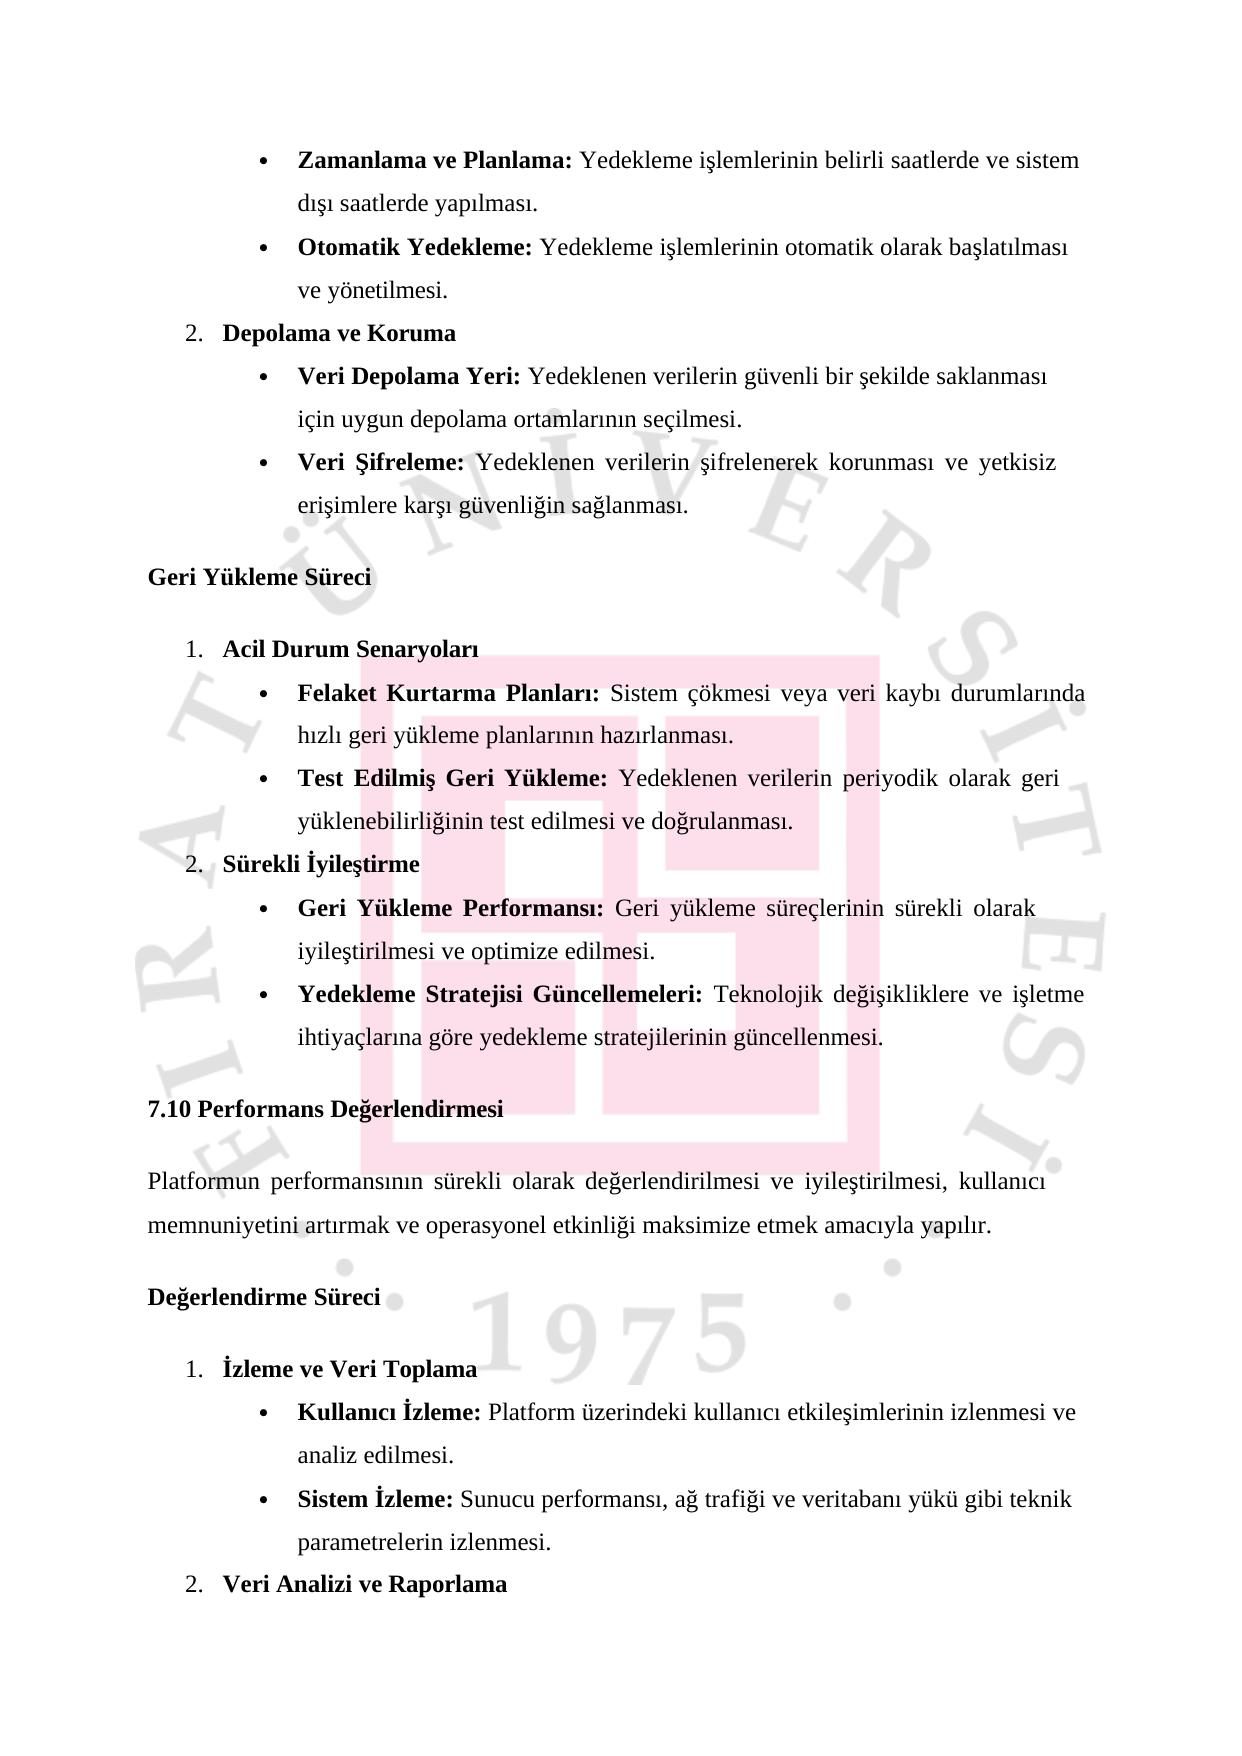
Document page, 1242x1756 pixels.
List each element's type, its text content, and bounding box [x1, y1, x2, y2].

list Yedekleme Stratejisi Güncellemeleri: Teknolojik değişikliklere ve işletme ihtiyaçlarına göre yedekleme stratejilerinin güncellenmesi. [260, 979, 1089, 1051]
list Geri Yükleme Performansı: Geri yükleme süreçlerinin sürekli olarak iyileştirilmesi ve optimize edilmesi. [260, 893, 1066, 964]
list Zamanlama ve Planlama: Yedekleme işlemlerinin belirli saatlerde ve sistem dışı saatlerde yapılması. [260, 145, 1080, 217]
list Otomatik Yedekleme: Yedekleme işlemlerinin otomatik olarak başlatılması ve yönetilmesi. [260, 232, 1091, 304]
text Platformun performansının sürekli olarak değerlendirilmesi ve iyileştirilmesi, kullanıcı memnuniyetini artırmak ve operasyonel etkinliği maksimize etmek amacıyla yapılır. [147, 1166, 1117, 1238]
subtitle Sürekli İyileştirme [185, 849, 1117, 878]
list Veri Şifreleme: Yedeklenen verilerin şifrelenerek korunması ve yetkisiz erişimlere karşı güvenliğin sağlanması. [260, 447, 1087, 518]
list Acil Durum Senaryoları [185, 634, 1117, 663]
list Kullanıcı İzleme: Platform üzerindeki kullanıcı etkileşimlerinin izlenmesi ve analiz edilmesi. [260, 1397, 1077, 1469]
list Test Edilmiş Geri Yükleme: Yedeklenen verilerin periyodik olarak geri yüklenebilirliğinin test edilmesi ve doğrulanması. [260, 763, 1064, 835]
subtitle Değerlendirme Süreci [147, 1282, 1117, 1311]
list Sistem İzleme: Sunucu performansı, ağ trafiği ve veritabanı yükü gibi teknik parametrelerin izlenmesi. [260, 1484, 1073, 1556]
subtitle Geri Yükleme Süreci [147, 562, 1117, 591]
subtitle Veri Analizi ve Raporlama [185, 1570, 1117, 1598]
list Felaket Kurtarma Planları: Sistem çökmesi veya veri kaybı durumlarında hızlı geri yükleme planlarının hazırlanması. [260, 678, 1090, 749]
subtitle Performans Değerlendirmesi [147, 1094, 1117, 1123]
list Veri Depolama Yeri: Yedeklenen verilerin güvenli bir şekilde saklanması için uygun depolama ortamlarının seçilmesi. [260, 361, 1090, 433]
subtitle Depolama ve Koruma [185, 318, 1117, 347]
list İzleme ve Veri Toplama [185, 1354, 1117, 1383]
